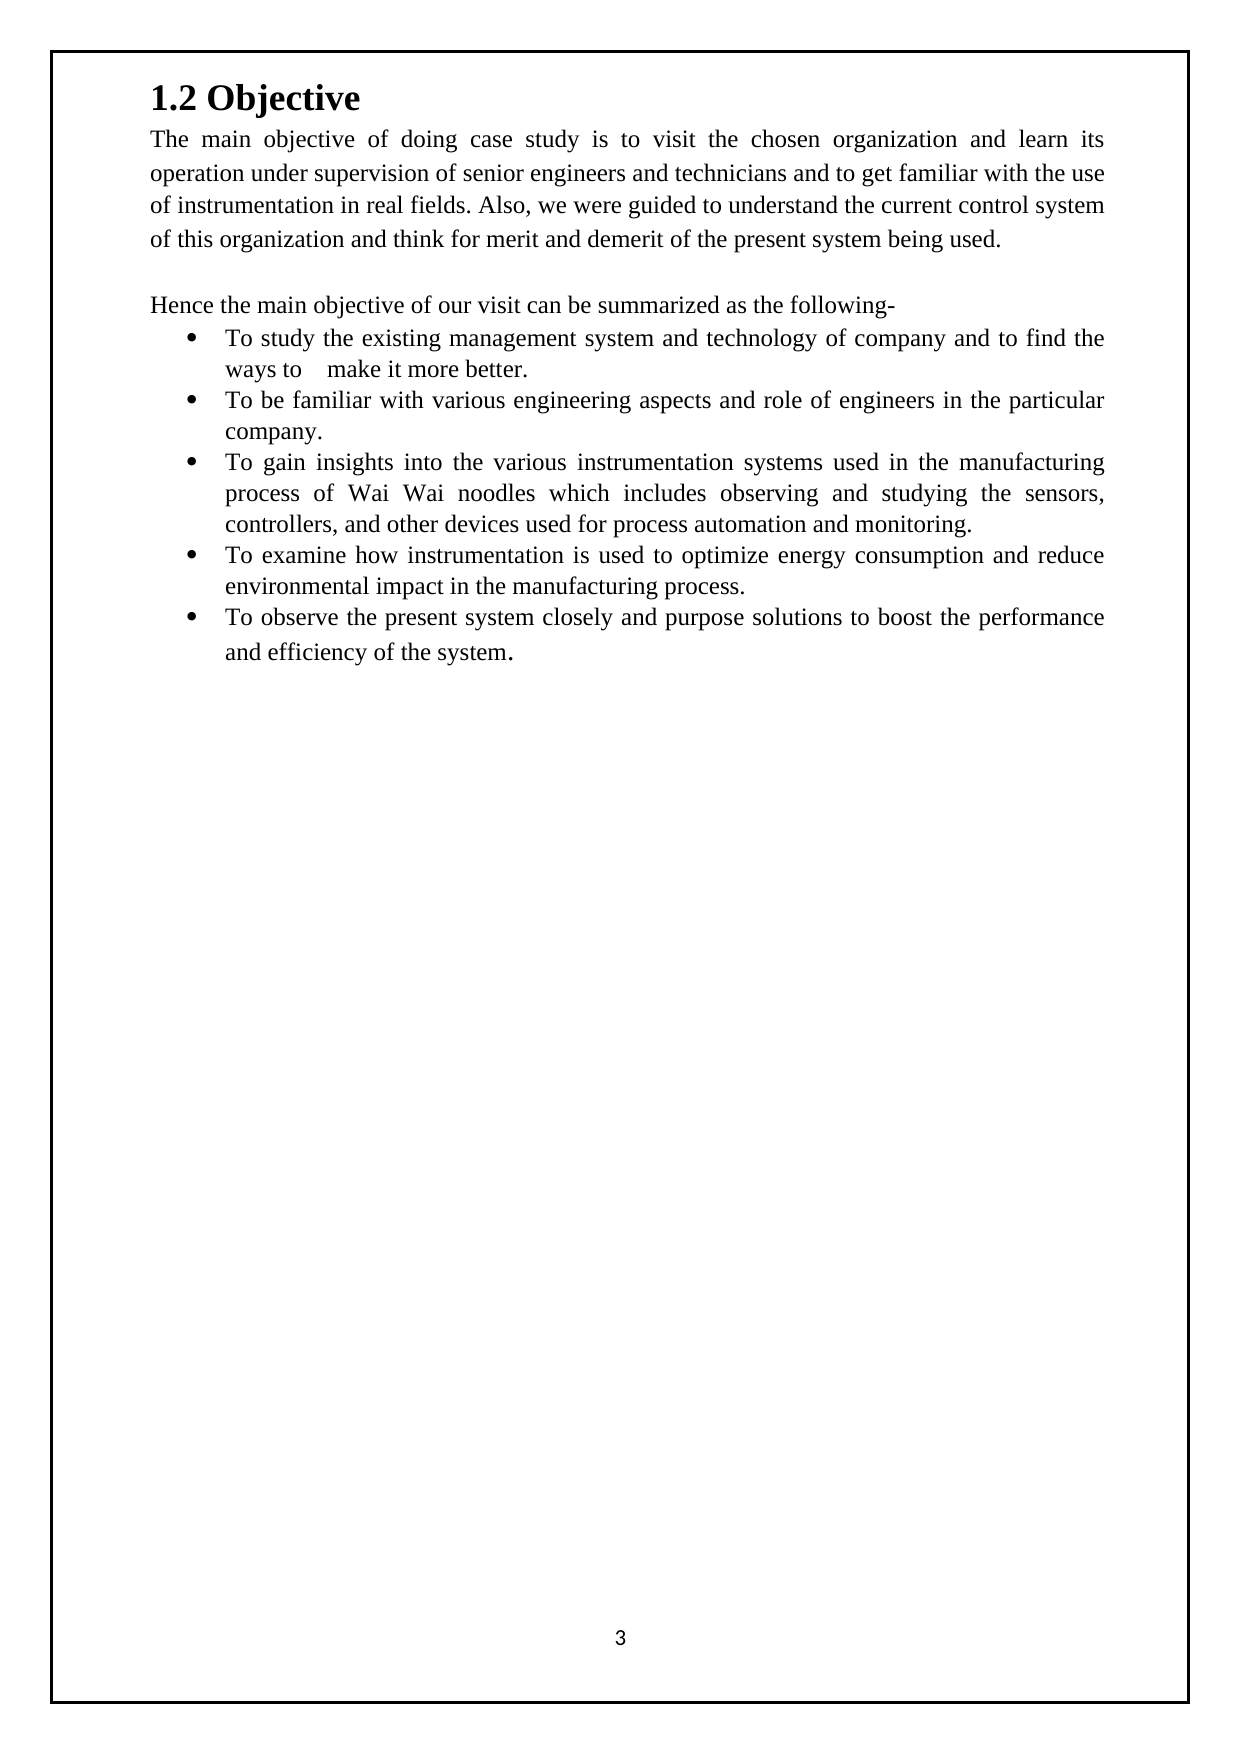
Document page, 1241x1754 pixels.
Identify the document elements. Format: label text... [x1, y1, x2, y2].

list To gain insights into the various instrumentation systems used in the manufacturing process of Wai Wai noodles which includes observing and studying the sensors, controllers, and other devices used for process automation and monitoring. [187, 447, 1106, 538]
list To be familiar with various engineering aspects and role of engineers in the particular company. [187, 385, 1106, 444]
text Hence the main objective of our visit can be summarized as the following- [150, 290, 1165, 318]
list To study the existing management system and technology of company and to find the ways to make it more better. [187, 323, 1106, 382]
text 1.2 Objective [150, 75, 1165, 118]
list To observe the present system closely and purpose solutions to boost the performance and efficiency of the system. [187, 602, 1106, 667]
text The main objective of doing case study is to visit the chosen organization and learn its operation under supervision of senior engineers and technicians and to get familiar with the use of instrumentation in real fields. Also, we were guided to understand the current control system of this organization and think for merit and demerit of the present system being used. [150, 124, 1106, 252]
list To examine how instrumentation is used to optimize energy consumption and reduce environmental impact in the manufacturing process. [187, 540, 1106, 600]
